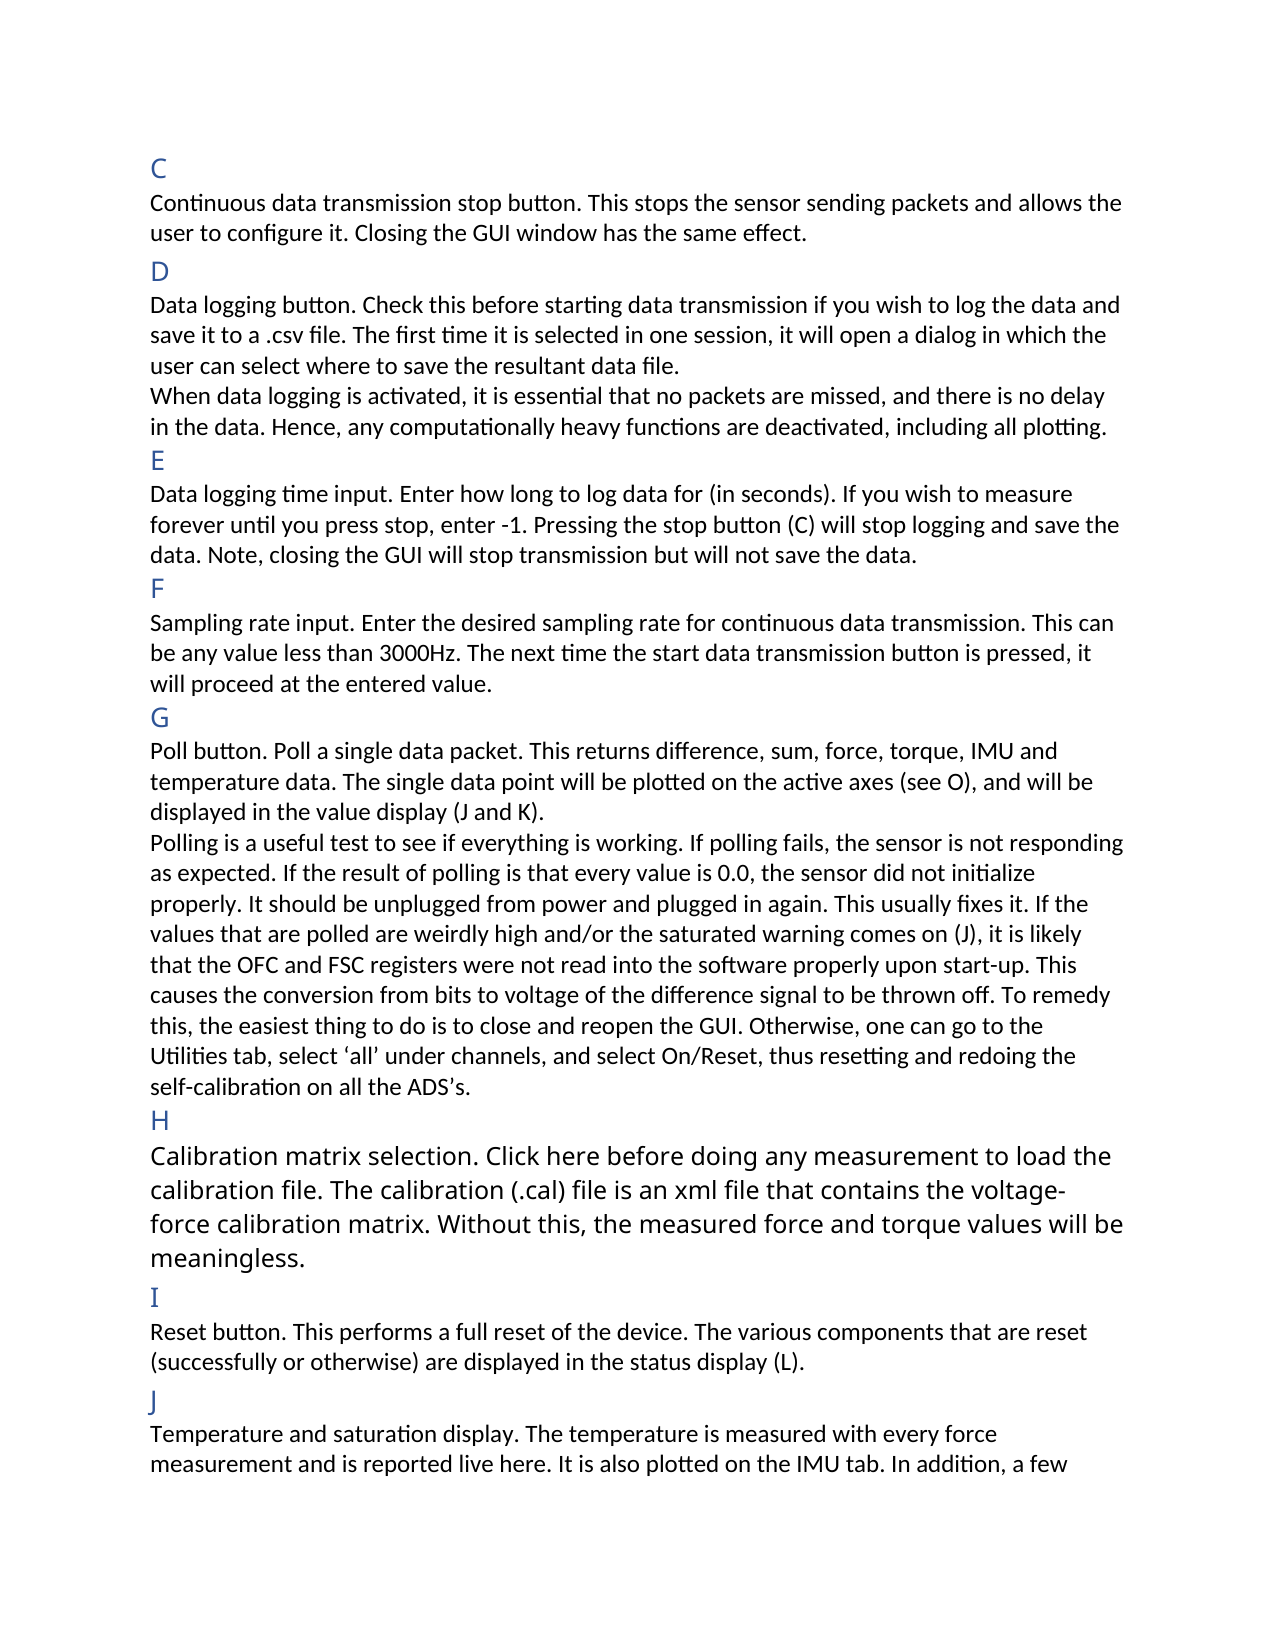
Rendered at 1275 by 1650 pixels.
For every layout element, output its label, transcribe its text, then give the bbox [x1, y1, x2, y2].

text Reset button. This performs a full reset of the device. The various components that are reset (successfully or otherwise) are displayed in the status display (L). [150, 1316, 1125, 1377]
text Continuous data transmission stop button. This stops the sensor sending packets and allows the user to configure it. Closing the GUI window has the same effect. [150, 187, 1125, 248]
text Data logging button. Check this before starting data transmission if you wish to log the data and save it to a .csv file. The first time it is selected in one session, it will open a dialog in which the user can select where to save the resultant data file. [150, 289, 1125, 381]
text Data logging time input. Enter how long to log data for (in seconds). If you wish to measure forever until you press stop, enter -1. Pressing the stop button (C) will stop logging and save the data. Note, closing the GUI will stop transmission but will not save the data. F [150, 478, 1125, 607]
text Sampling rate input. Enter the desired sampling rate for continuous data transmission. This can be any value less than 3000Hz. The next time the start data transmission button is pressed, it will proceed at the entered value. G [150, 607, 1125, 735]
text Poll button. Poll a single data packet. This returns difference, sum, force, torque, IMU and temperature data. The single data point will be plotted on the active axes (see O), and will be displayed in the value display (J and K). [150, 735, 1125, 827]
subtitle I [150, 1279, 1125, 1316]
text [150, 1418, 1125, 1479]
subtitle D [150, 252, 1125, 289]
subtitle J [150, 1381, 1125, 1418]
text Polling is a useful test to see if everything is working. If polling fails, the sensor is not responding as expected. If the result of polling is that every value is 0.0, the sensor did not initialize properly. It should be unplugged from power and plugged in again. This usually fixes it. If the values that are polled are weirdly high and/or the saturated warning comes on (J), it is likely that the OFC and FSC registers were not read into the software properly upon start-up. This causes the conversion from bits to voltage of the difference signal to be thrown off. To remedy this, the easiest thing to do is to close and reopen the GUI. Otherwise, one can go to the Utilities tab, select ‘all’ under channels, and select On/Reset, thus resetting and redoing the self-calibration on all the ADS’s. H [150, 827, 1125, 1138]
text Calibration matrix selection. Click here before doing any measurement to load the calibration file. The calibration (.cal) file is an xml file that contains the voltage-force calibration matrix. Without this, the measured force and torque values will be meaningless. [150, 1138, 1125, 1275]
text When data logging is activated, it is essential that no packets are missed, and there is no delay in the data. Hence, any computationally heavy functions are deactivated, including all plotting. E [150, 381, 1125, 478]
subtitle C [150, 150, 1125, 187]
